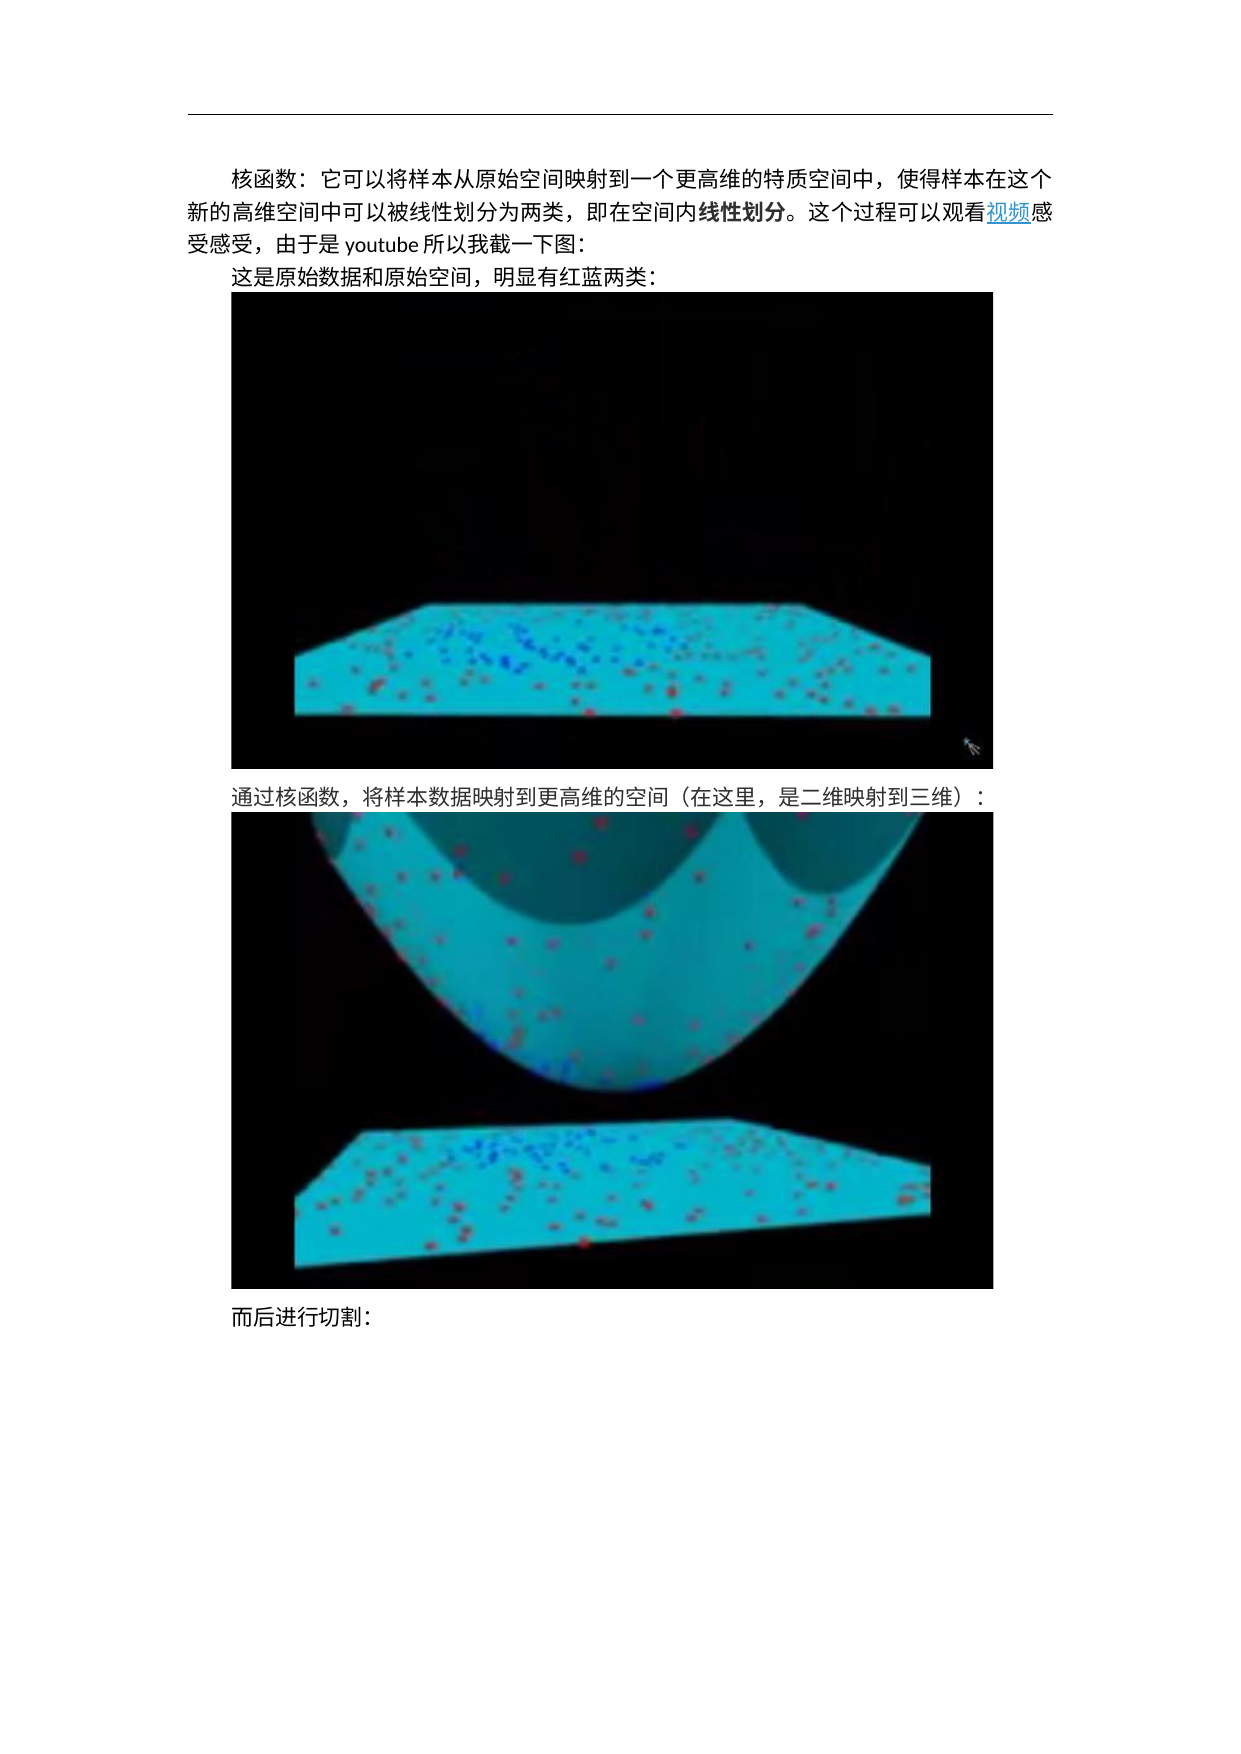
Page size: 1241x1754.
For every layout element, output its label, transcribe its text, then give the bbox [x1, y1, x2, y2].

text 这是原始数据和原始空间，明显有红蓝两类： [187, 259, 1053, 292]
text 而后进行切割： [187, 1299, 1053, 1332]
text 核函数：它可以将样本从原始空间映射到一个更高维的特质空间中，使得样本在这个新的高维空间中可以被线性划分为两类，即在空间内线性划分。这个过程可以观看视频感受感受，由于是youtube所以我截一下图： [187, 162, 1053, 259]
text 通过核函数，将样本数据映射到更高维的空间（在这里，是二维映射到三维）： [187, 779, 1053, 812]
picture [231, 292, 994, 769]
picture [231, 812, 994, 1289]
